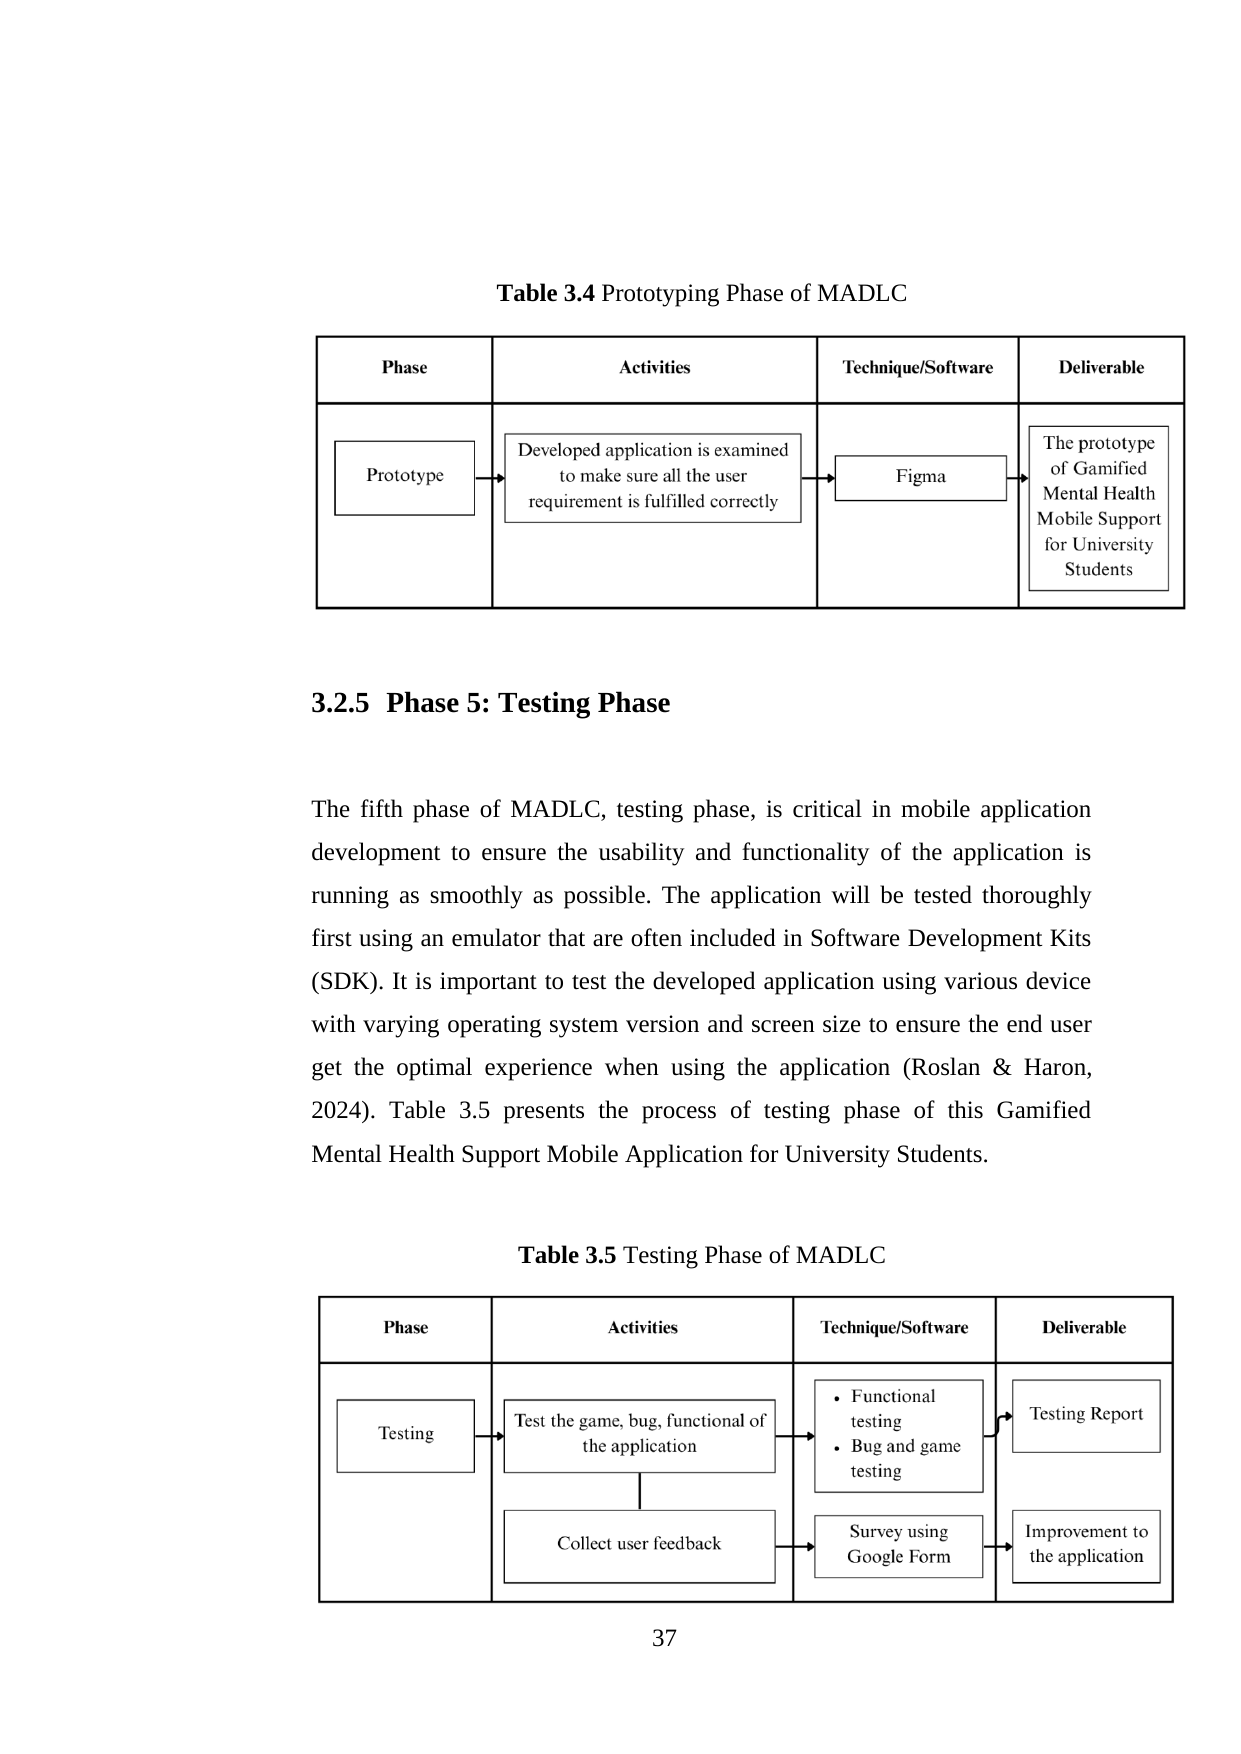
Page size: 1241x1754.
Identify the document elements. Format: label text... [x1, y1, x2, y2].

text The fifth phase of MADLC, testing phase, is critical in mobile application development to ensure the usability and functionality of the application is running as smoothly as possible. The application will be tested thoroughly first using an emulator that are often included in Software Development Kits (SDK). It is important to test the developed application using various device with varying operating system version and screen size to ensure the end user get the optimal experience when using the application . Table 3.5 presents the process of testing phase of this Gamified Mental Health Support Mobile Application for University Students. [311, 794, 1092, 1167]
picture [311, 329, 1189, 613]
picture [311, 1290, 1192, 1612]
text 3.2.5 Phase 5: Testing Phase [311, 685, 1092, 719]
text Table 3.4 Prototyping Phase of MADLC [311, 278, 1092, 307]
text Table 3.5 Testing Phase of MADLC [311, 1240, 1092, 1269]
